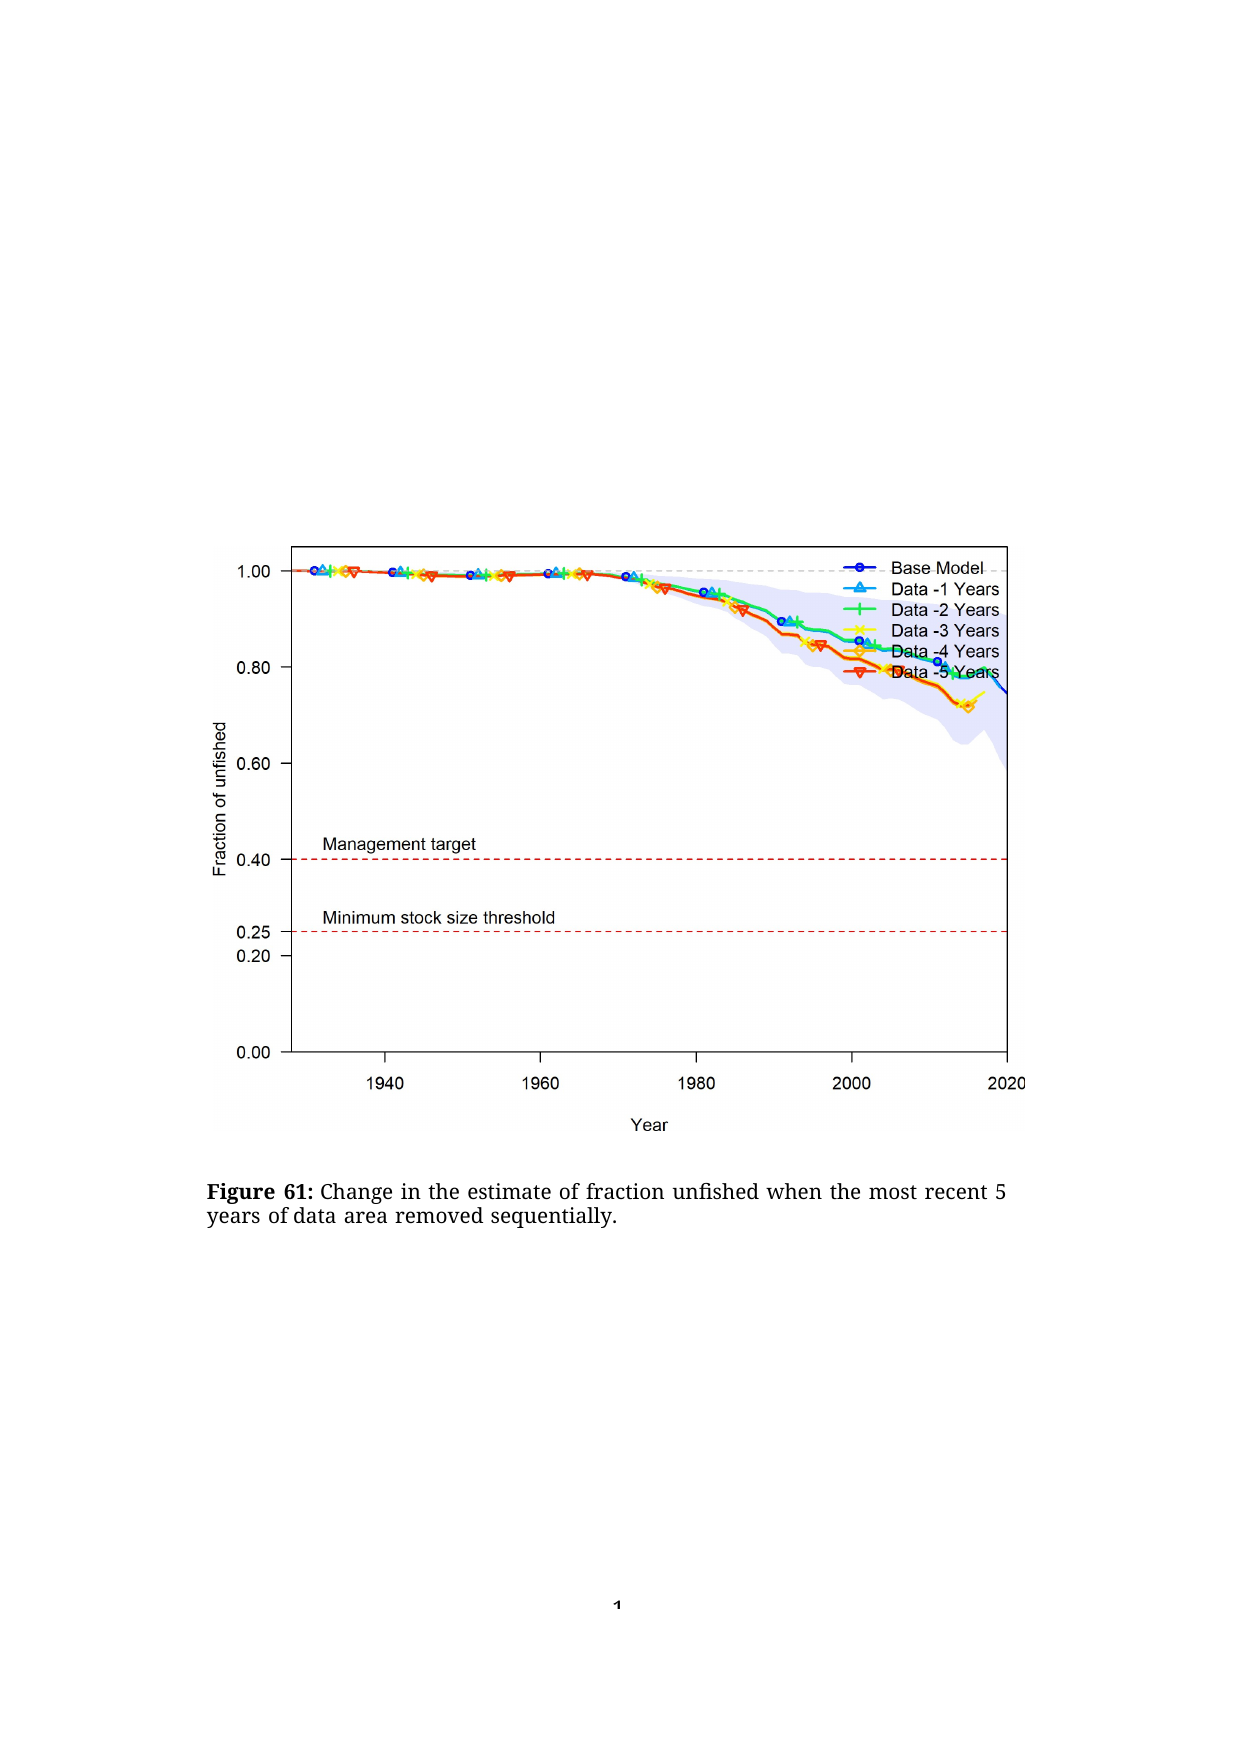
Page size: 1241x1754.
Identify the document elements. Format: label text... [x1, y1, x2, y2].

text Figure 61: Change in the estimate of fraction unfished when the most recent 5 years of data area removed sequentially. [207, 1179, 1035, 1229]
picture [212, 546, 1025, 1131]
